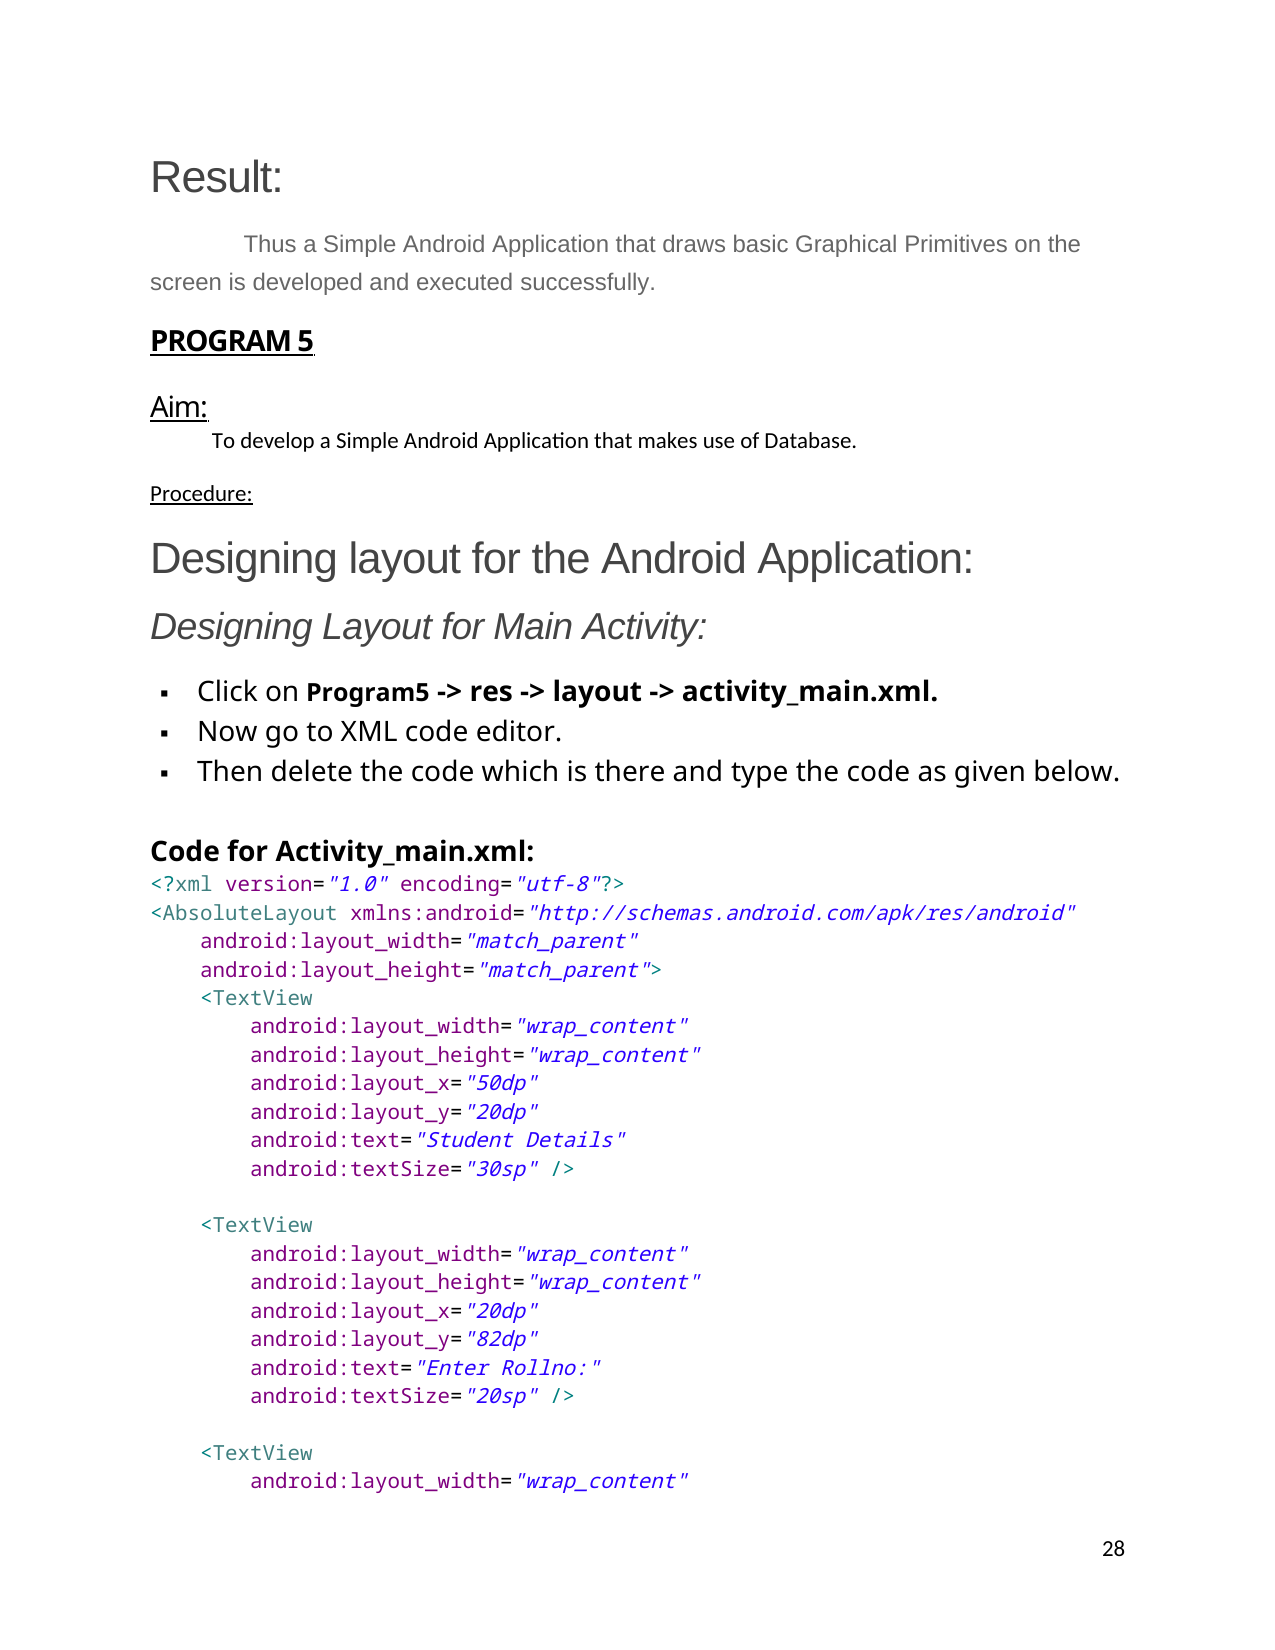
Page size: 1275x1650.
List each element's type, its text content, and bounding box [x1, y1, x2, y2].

list Now go to XML code editor. [159, 709, 1125, 749]
text android:layout_height="wrap_content" [150, 1267, 1125, 1296]
text android:layout_height="wrap_content" [150, 1040, 1125, 1068]
text android:textSize="20sp" /> [150, 1381, 1125, 1410]
text Result: [150, 150, 1125, 202]
text android:layout_height="match_parent"> [150, 955, 1125, 983]
text android:textSize="30sp" /> [150, 1154, 1125, 1182]
text Procedure: [150, 479, 1125, 507]
text <TextView [150, 983, 1125, 1012]
text Thus a Simple Android Application that draws basic Graphical Primitives on the screen is developed and executed successfully. [150, 220, 1125, 295]
list Then delete the code which is there and type the code as given below. [159, 749, 1125, 789]
text android:layout_width="match_parent" [150, 926, 1125, 955]
text android:text="Student Details" [150, 1125, 1125, 1154]
text <TextView [150, 1438, 1125, 1467]
text android:text="Enter Rollno:" [150, 1353, 1125, 1381]
text <AbsoluteLayout xmlns:android="http://schemas.android.com/apk/res/android" [150, 898, 1125, 926]
text To develop a Simple Android Application that makes use of Database. [150, 426, 1125, 454]
text Aim: [150, 386, 1125, 426]
subtitle Designing layout for the Android Application: [150, 532, 1125, 582]
text android:layout_width="wrap_content" [150, 1012, 1125, 1040]
subtitle Designing Layout for Main Activity: [150, 604, 1125, 647]
text <TextView [150, 1211, 1125, 1239]
text android:layout_width="wrap_content" [150, 1467, 1125, 1495]
text android:layout_width="wrap_content" [150, 1239, 1125, 1267]
text PROGRAM 5 [150, 320, 1125, 360]
text Code for Activity_main.xml: [150, 829, 1125, 869]
text android:layout_x="50dp" [150, 1068, 1125, 1097]
text android:layout_y="82dp" [150, 1324, 1125, 1353]
text android:layout_x="20dp" [150, 1296, 1125, 1324]
text <?xml version="1.0" encoding="utf-8"?> [150, 869, 1125, 898]
list Click on Program5 -> res -> layout -> activity_main.xml. [159, 669, 1125, 709]
text android:layout_y="20dp" [150, 1097, 1125, 1125]
